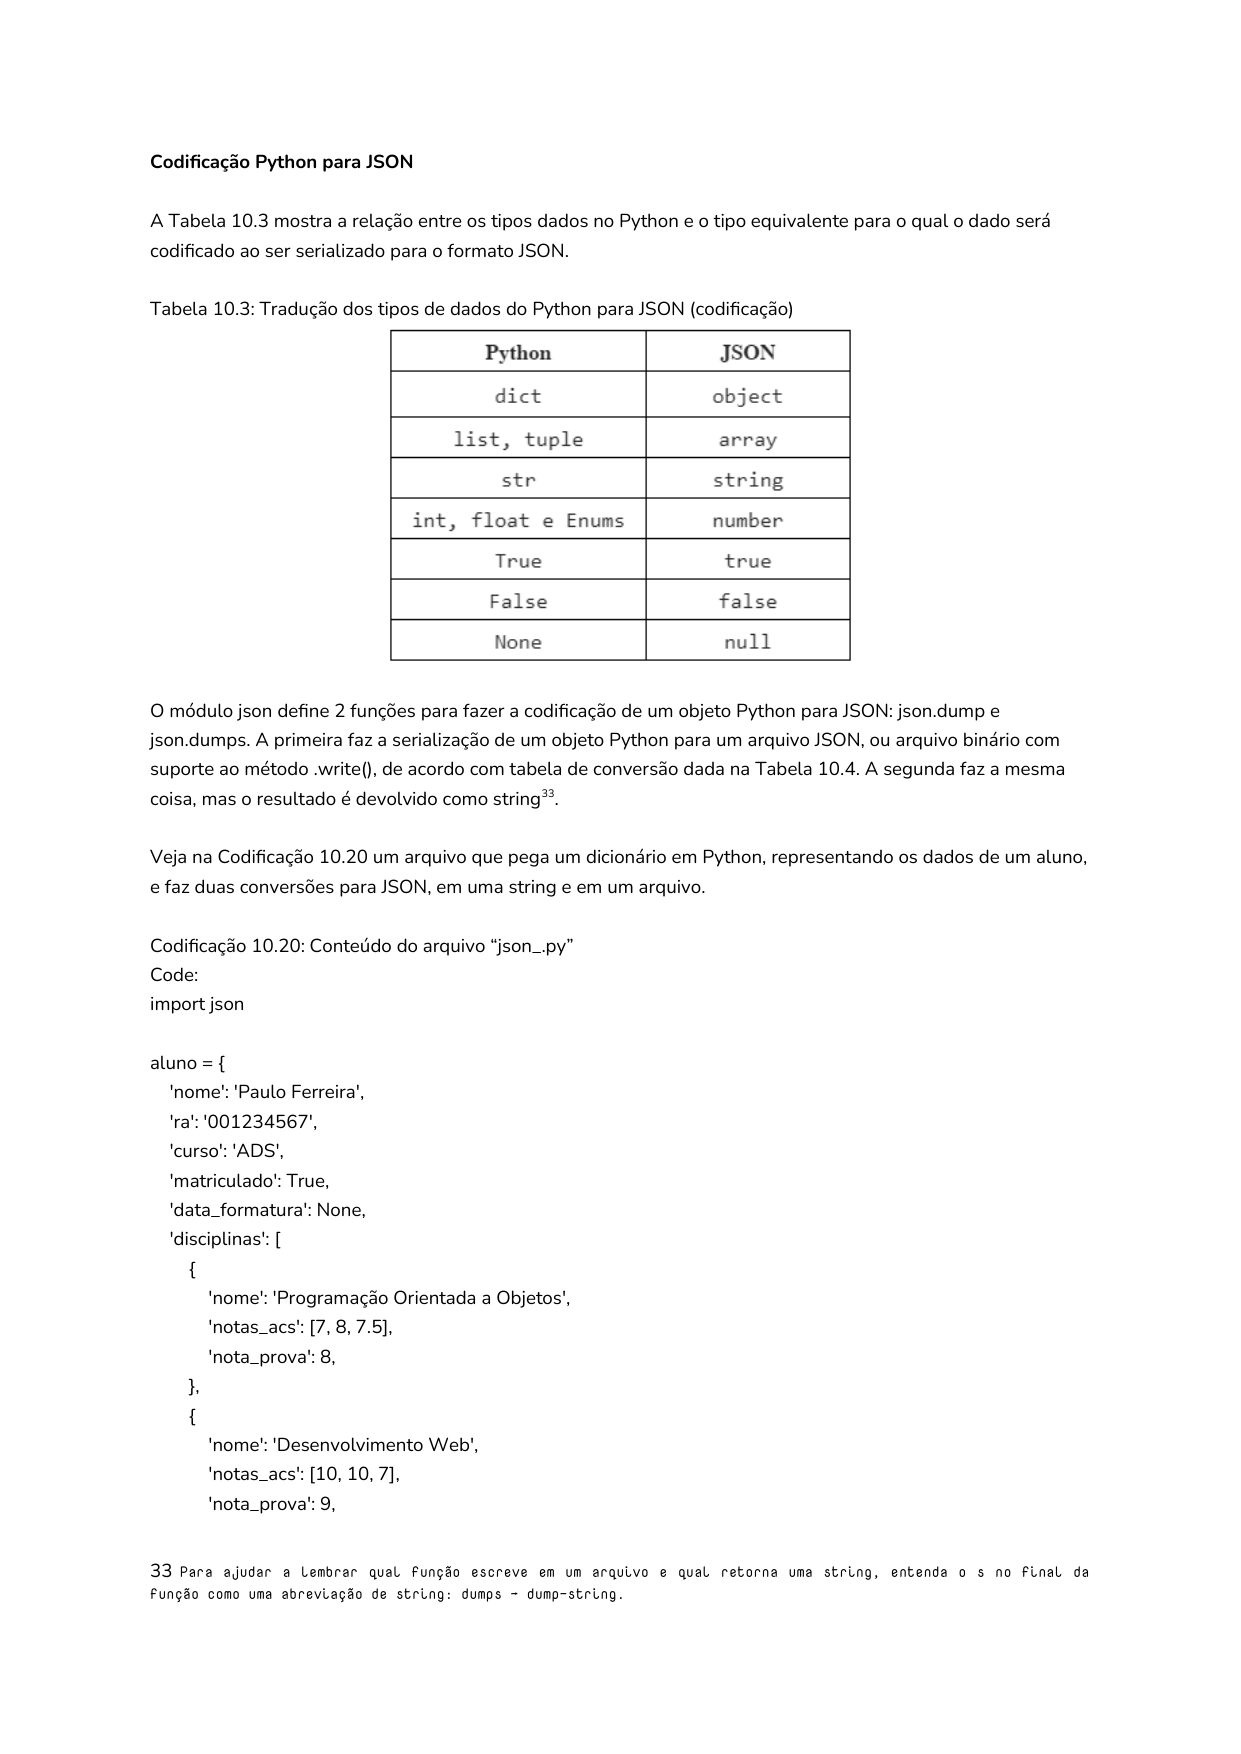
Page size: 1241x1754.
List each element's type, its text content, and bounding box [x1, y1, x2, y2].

text Codificação 10.20: Conteúdo do arquivo “json_.py” [150, 933, 1090, 959]
text 'nome': 'Desenvolvimento Web', [150, 1432, 1090, 1458]
text Tabela 10.3: Tradução dos tipos de dados do Python para JSON (codificação) [150, 297, 1090, 322]
text { [150, 1256, 1090, 1282]
text 'data_formatura': None, [150, 1197, 1090, 1223]
text 'nome': 'Paulo Ferreira', [150, 1080, 1090, 1106]
text 'nota_prova': 9, [150, 1491, 1090, 1517]
text }, [150, 1374, 1090, 1399]
text 'ra': '001234567', [150, 1109, 1090, 1135]
text O módulo json define 2 funções para fazer a codificação de um objeto Python para JSON: json.dump e json.dumps. A primeira faz a serialização de um objeto Python para um arquivo JSON, ou arquivo binário com suporte ao método .write(), de acordo com tabela de conversão dada na Tabela 10.4. A segunda faz a mesma coisa, mas o resultado é devolvido como string. [150, 698, 1090, 812]
text import json [150, 992, 1090, 1017]
text 'nota_prova': 8, [150, 1344, 1090, 1370]
text 'nome': 'Programação Orientada a Objetos', [150, 1286, 1090, 1311]
text 'notas_acs': [7, 8, 7.5], [150, 1315, 1090, 1341]
text A Tabela 10.3 mostra a relação entre os tipos dados no Python e o tipo equivalente para o qual o dado será codificado ao ser serializado para o formato JSON. [150, 209, 1090, 264]
text Code: [150, 962, 1090, 988]
text 'disciplinas': [ [150, 1227, 1090, 1252]
text 'curso': 'ADS', [150, 1139, 1090, 1164]
text Veja na Codificação 10.20 um arquivo que pega um dicionário em Python, representando os dados de um aluno, e faz duas conversões para JSON, em uma string e em um arquivo. [150, 845, 1090, 900]
text 'notas_acs': [10, 10, 7], [150, 1462, 1090, 1487]
text { [150, 1403, 1090, 1429]
subtitle Codificação Python para JSON [150, 150, 1090, 176]
text 'matriculado': True, [150, 1168, 1090, 1194]
picture [385, 326, 855, 665]
text aluno = { [150, 1051, 1090, 1076]
